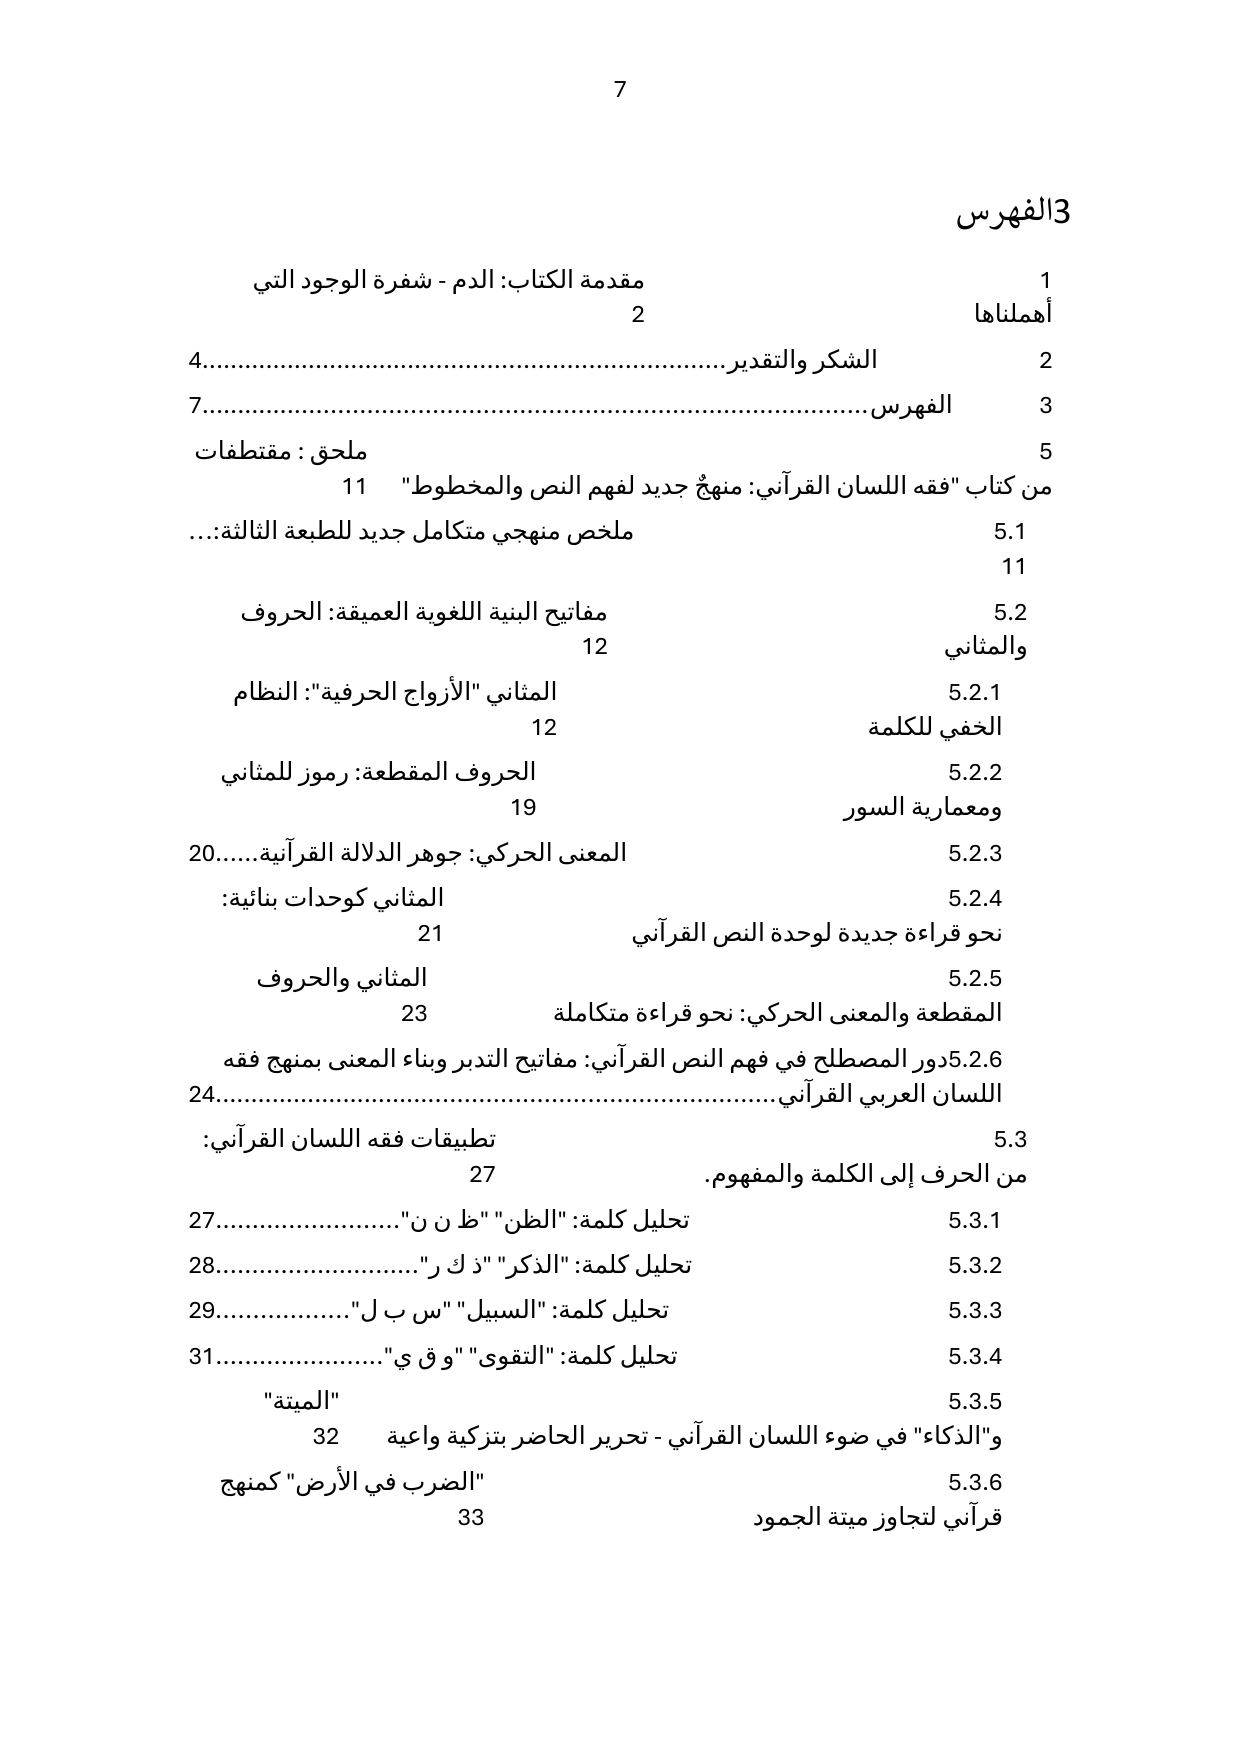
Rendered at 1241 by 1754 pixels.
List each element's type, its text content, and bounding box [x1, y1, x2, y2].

text 5 ملحق : مقتطفات من كتاب "فقه اللسان القرآني: منهجٌ جديد لفهم النص والمخطوط" 11 [187, 436, 1053, 501]
text 5.2.5 المثاني والحروف المقطعة والمعنى الحركي: نحو قراءة متكاملة 23 [187, 963, 1003, 1029]
text 5.3.2 تحليل كلمة: "الذكر" "ذ ك ر" 28 [187, 1250, 1003, 1281]
text 5.3.4 تحليل كلمة: "التقوى" "و ق ي" 31 [187, 1341, 1003, 1371]
text 5.2.6 دور المصطلح في فهم النص القرآني: مفاتيح التدبر وبناء المعنى بمنهج فقه اللسان العربي القرآني 24 [187, 1044, 1003, 1109]
text 5.2.2 الحروف المقطعة: رموز للمثاني ومعمارية السور 19 [187, 757, 1003, 823]
text 1 مقدمة الكتاب: الدم - شفرة الوجود التي أهملناها 2 [187, 264, 1053, 330]
text 5.3.5 "الميتة" و"الذكاء" في ضوء اللسان القرآني - تحرير الحاضر بتزكية واعية 32 [187, 1386, 1003, 1452]
text 5.2 مفاتيح البنية اللغوية العميقة: الحروف والمثاني 12 [187, 596, 1028, 662]
text 5.3 تطبيقات فقه اللسان القرآني: من الحرف إلى الكلمة والمفهوم. 27 [187, 1124, 1028, 1190]
text 5.1 ملخص منهجي متكامل جديد للطبعة الثالثة: 11 [187, 516, 1028, 582]
text 5.2.1 المثاني "الأزواج الحرفية": النظام الخفي للكلمة 12 [187, 677, 1003, 742]
text 2 الشكر والتقدير 4 [187, 345, 1053, 375]
text 5.3.6 "الضرب في الأرض" كمنهج قرآني لتجاوز ميتة الجمود 33 [187, 1467, 1003, 1532]
text 5.3.3 تحليل كلمة: "السبيل" "س ب ل" 29 [187, 1295, 1003, 1326]
subtitle الفهرس [187, 187, 1053, 233]
text 5.3.1 تحليل كلمة: "الظن" "ظ ن ن" 27 [187, 1204, 1003, 1235]
text 5.2.3 المعنى الحركي: جوهر الدلالة القرآنية 20 [187, 837, 1003, 868]
text 3 الفهرس 7 [187, 390, 1053, 421]
text 5.2.4 المثاني كوحدات بنائية: نحو قراءة جديدة لوحدة النص القرآني 21 [187, 883, 1003, 948]
